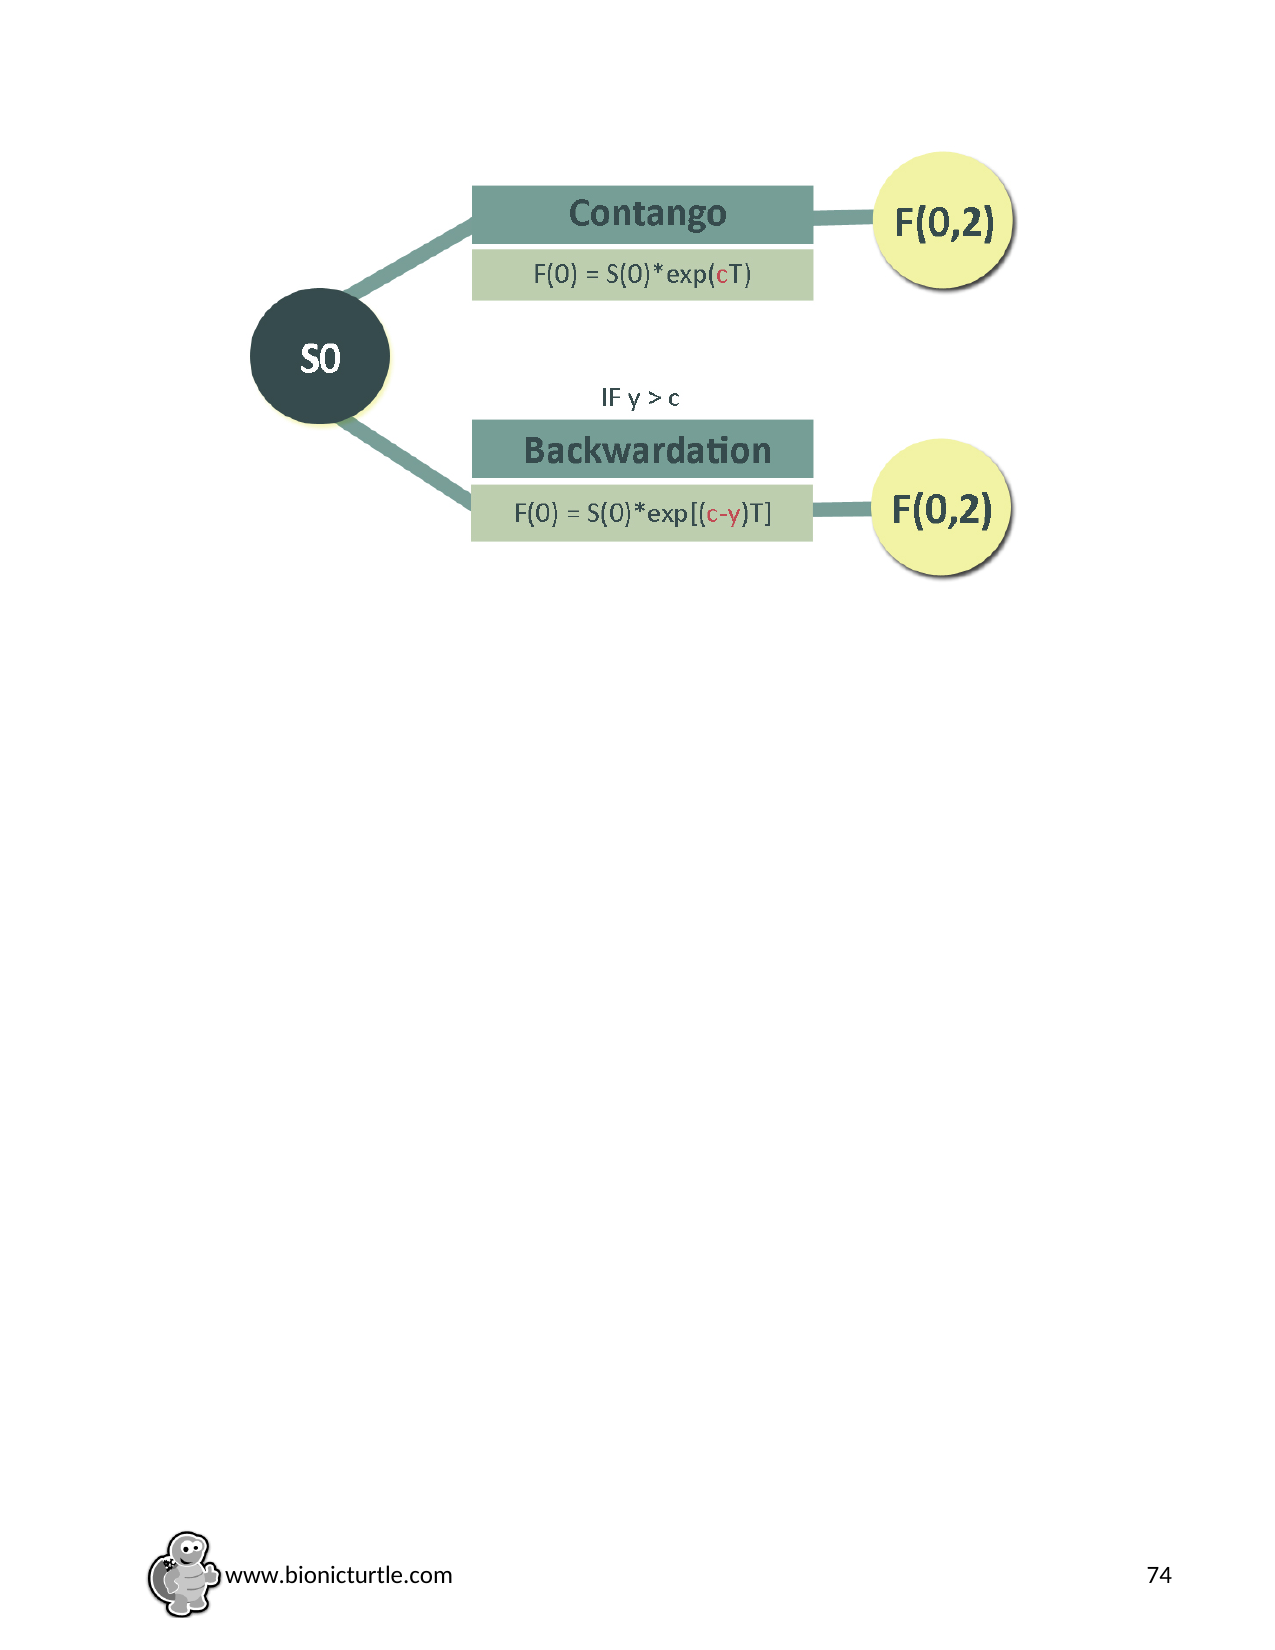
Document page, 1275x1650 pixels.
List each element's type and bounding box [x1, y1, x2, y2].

picture [225, 103, 1051, 637]
